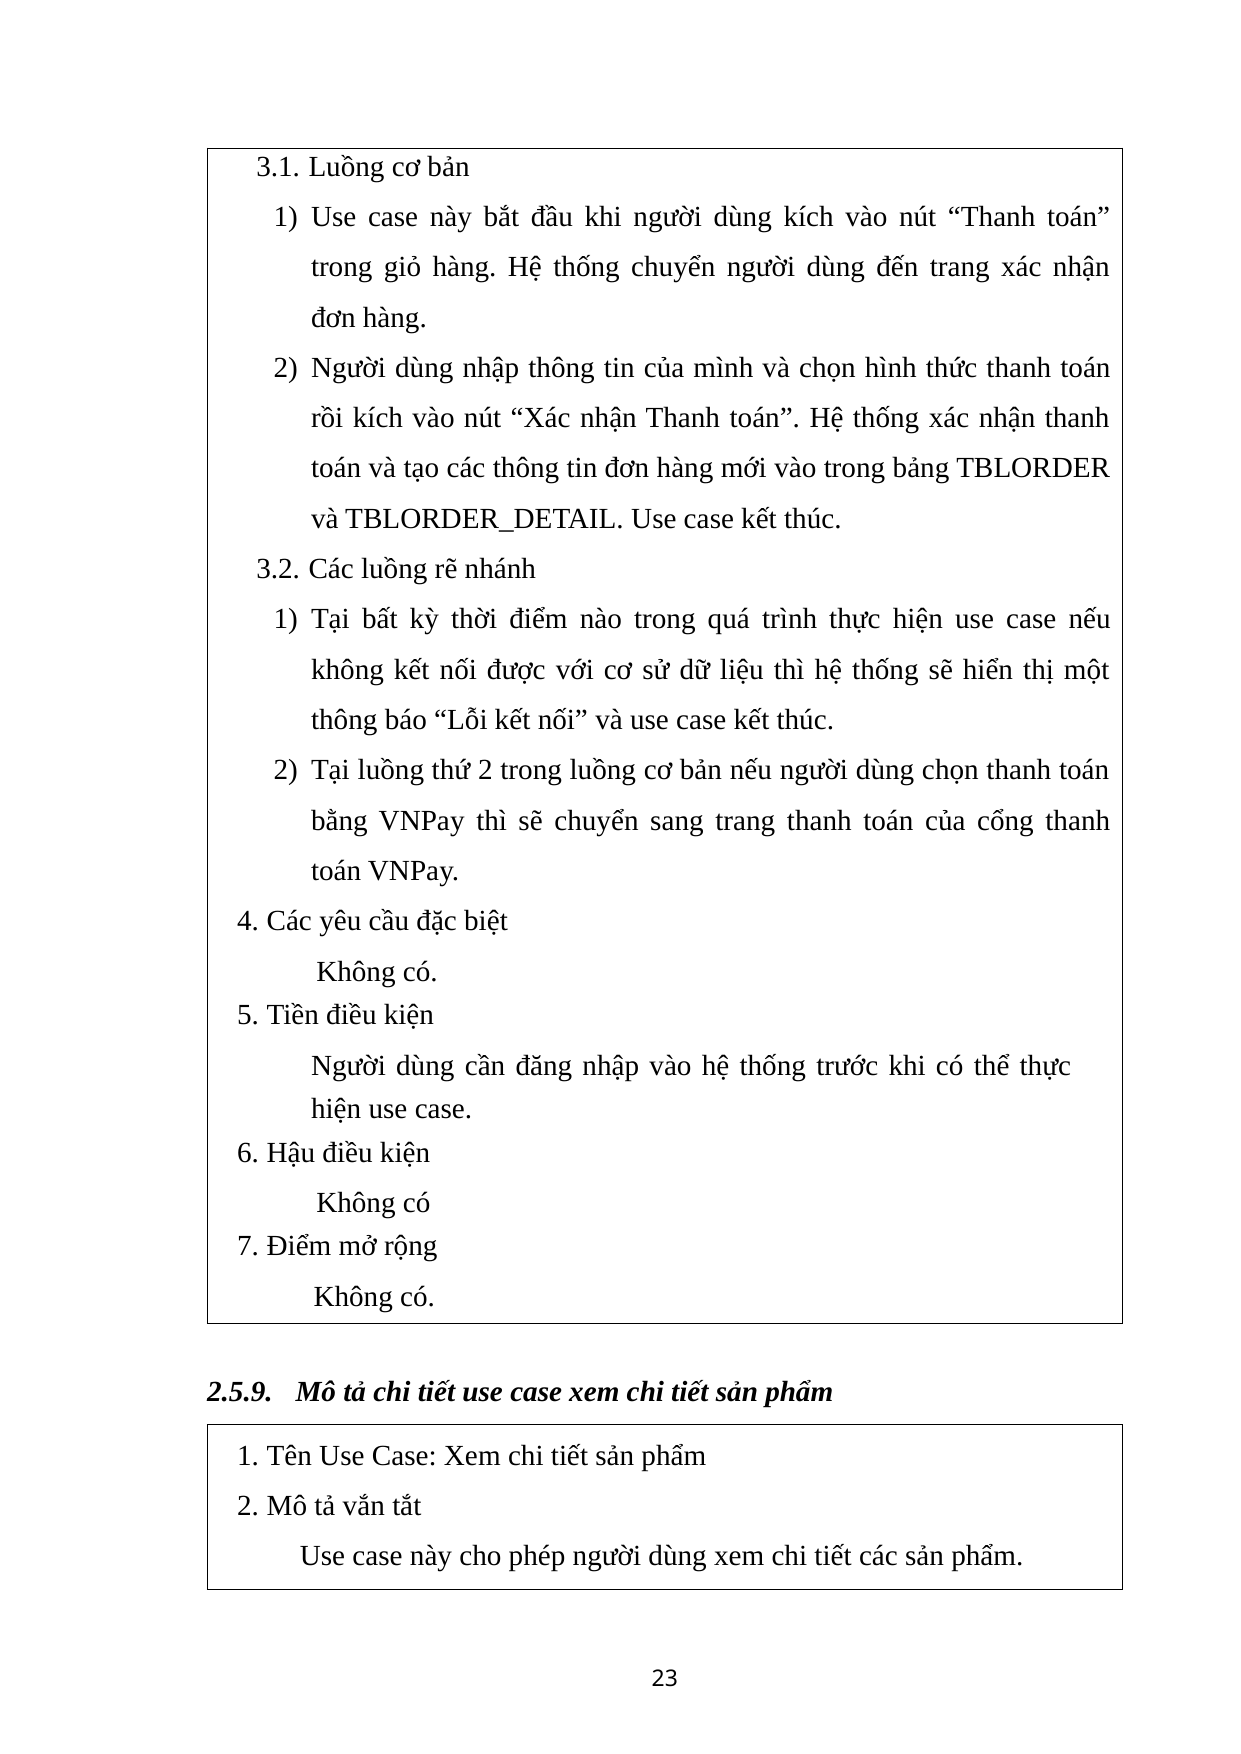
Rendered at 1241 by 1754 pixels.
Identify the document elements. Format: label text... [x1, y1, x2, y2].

subtitle Mô tả chi tiết use case xem chi tiết sản phẩm [207, 1374, 1122, 1407]
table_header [208, 1425, 1122, 1588]
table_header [208, 149, 1122, 1322]
